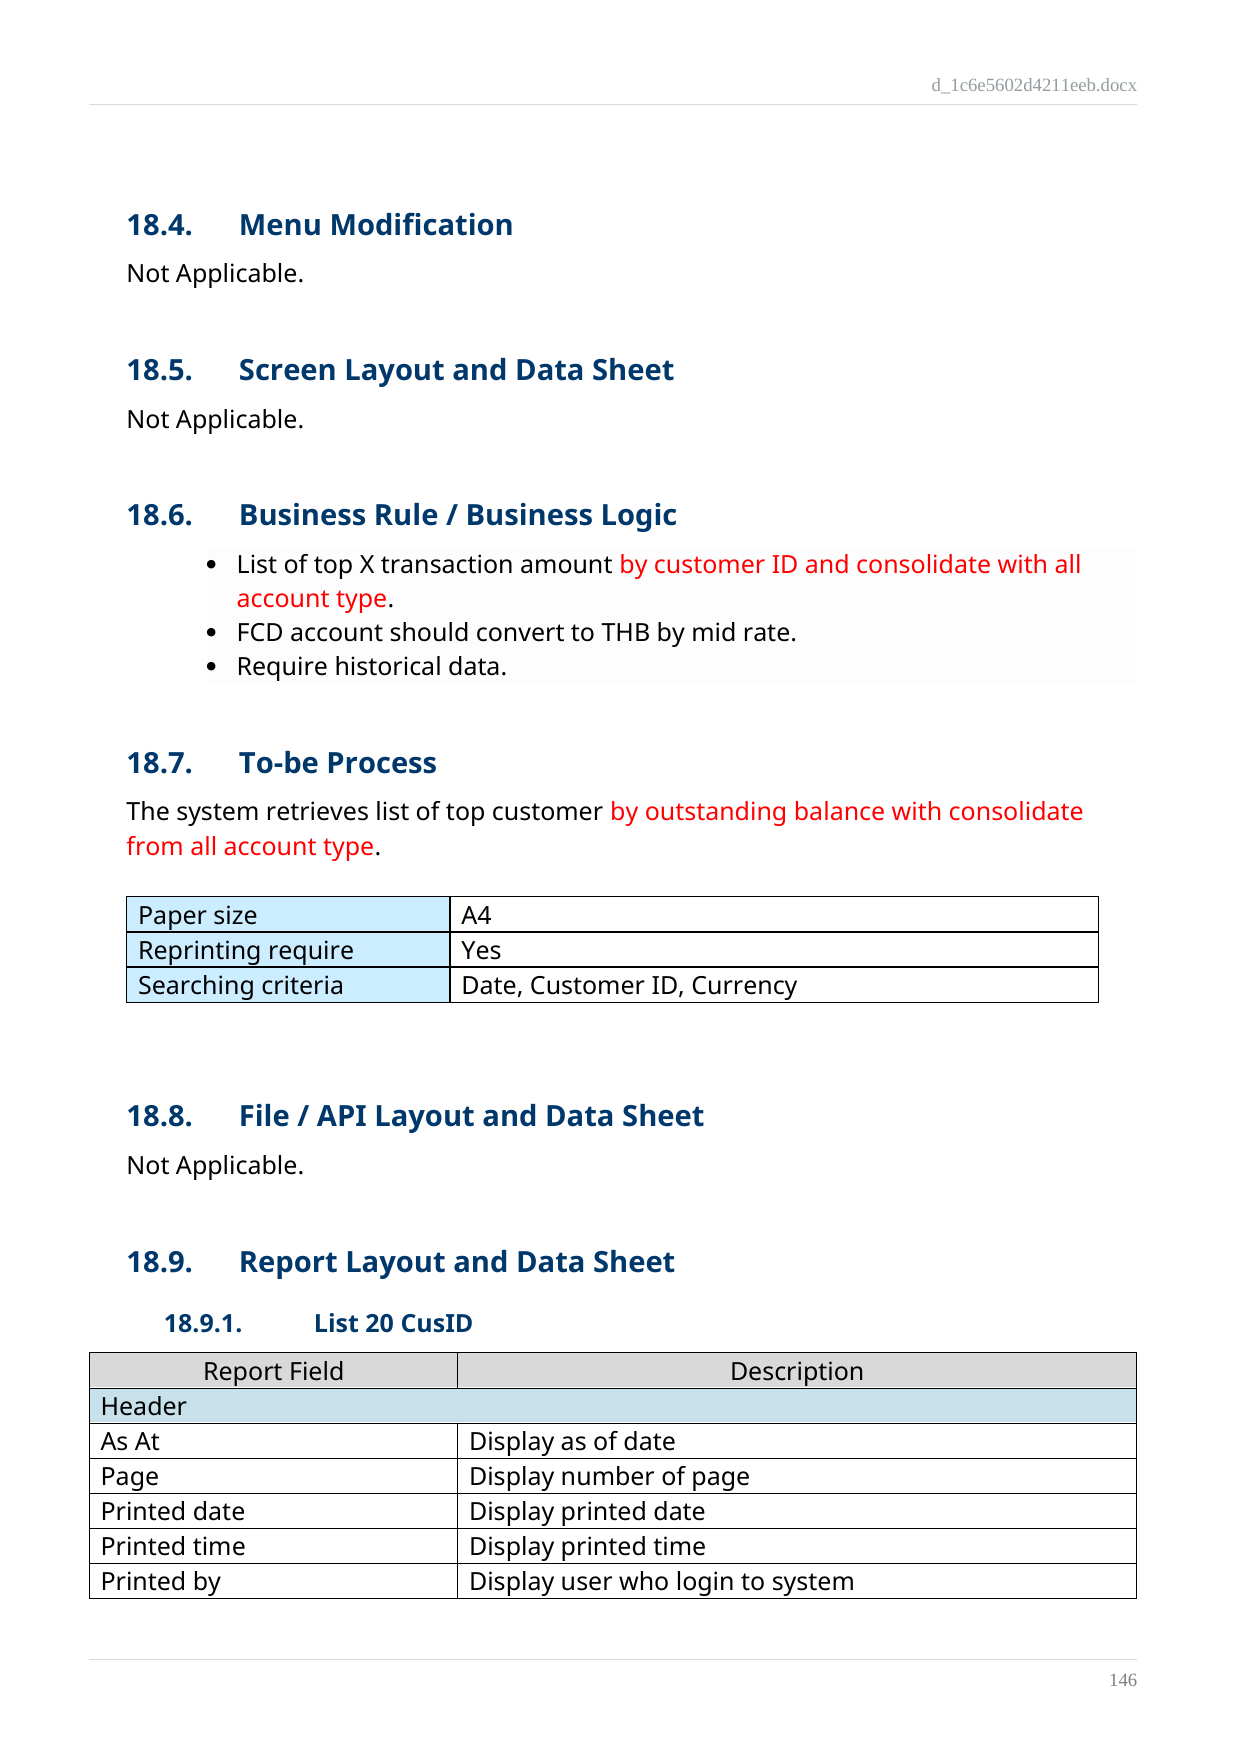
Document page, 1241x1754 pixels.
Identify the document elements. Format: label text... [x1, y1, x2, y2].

subtitle Screen Layout and Data Sheet [126, 349, 1137, 389]
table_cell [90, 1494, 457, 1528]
text Not Applicable. [126, 401, 1137, 435]
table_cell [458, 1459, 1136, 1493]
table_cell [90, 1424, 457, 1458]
list FCD account should convert to THB by mid rate. [207, 615, 1137, 649]
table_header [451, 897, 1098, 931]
subtitle List 20 CusID [164, 1306, 1137, 1340]
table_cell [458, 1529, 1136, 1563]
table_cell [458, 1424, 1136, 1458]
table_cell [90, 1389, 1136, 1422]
subtitle Menu Modification [126, 204, 1137, 243]
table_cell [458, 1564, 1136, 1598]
text Not Applicable. [126, 256, 1137, 290]
subtitle Business Rule / Business Logic [126, 494, 1137, 534]
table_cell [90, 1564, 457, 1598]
list Require historical data. [207, 649, 1137, 683]
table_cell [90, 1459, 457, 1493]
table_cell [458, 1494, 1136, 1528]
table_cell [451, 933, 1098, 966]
text The system retrieves list of top customer by outstanding balance with consolidate from all account type. [126, 794, 1137, 862]
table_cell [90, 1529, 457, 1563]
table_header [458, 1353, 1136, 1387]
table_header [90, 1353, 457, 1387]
subtitle File / API Layout and Data Sheet [126, 1096, 1137, 1135]
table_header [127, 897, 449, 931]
text Not Applicable. [126, 1148, 1137, 1182]
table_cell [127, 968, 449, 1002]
list List of top X transaction amount by customer ID and consolidate with all account type. [207, 547, 1137, 615]
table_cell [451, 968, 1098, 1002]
subtitle Report Layout and Data Sheet [126, 1241, 1137, 1281]
subtitle To-be Process [126, 742, 1137, 782]
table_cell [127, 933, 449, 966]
